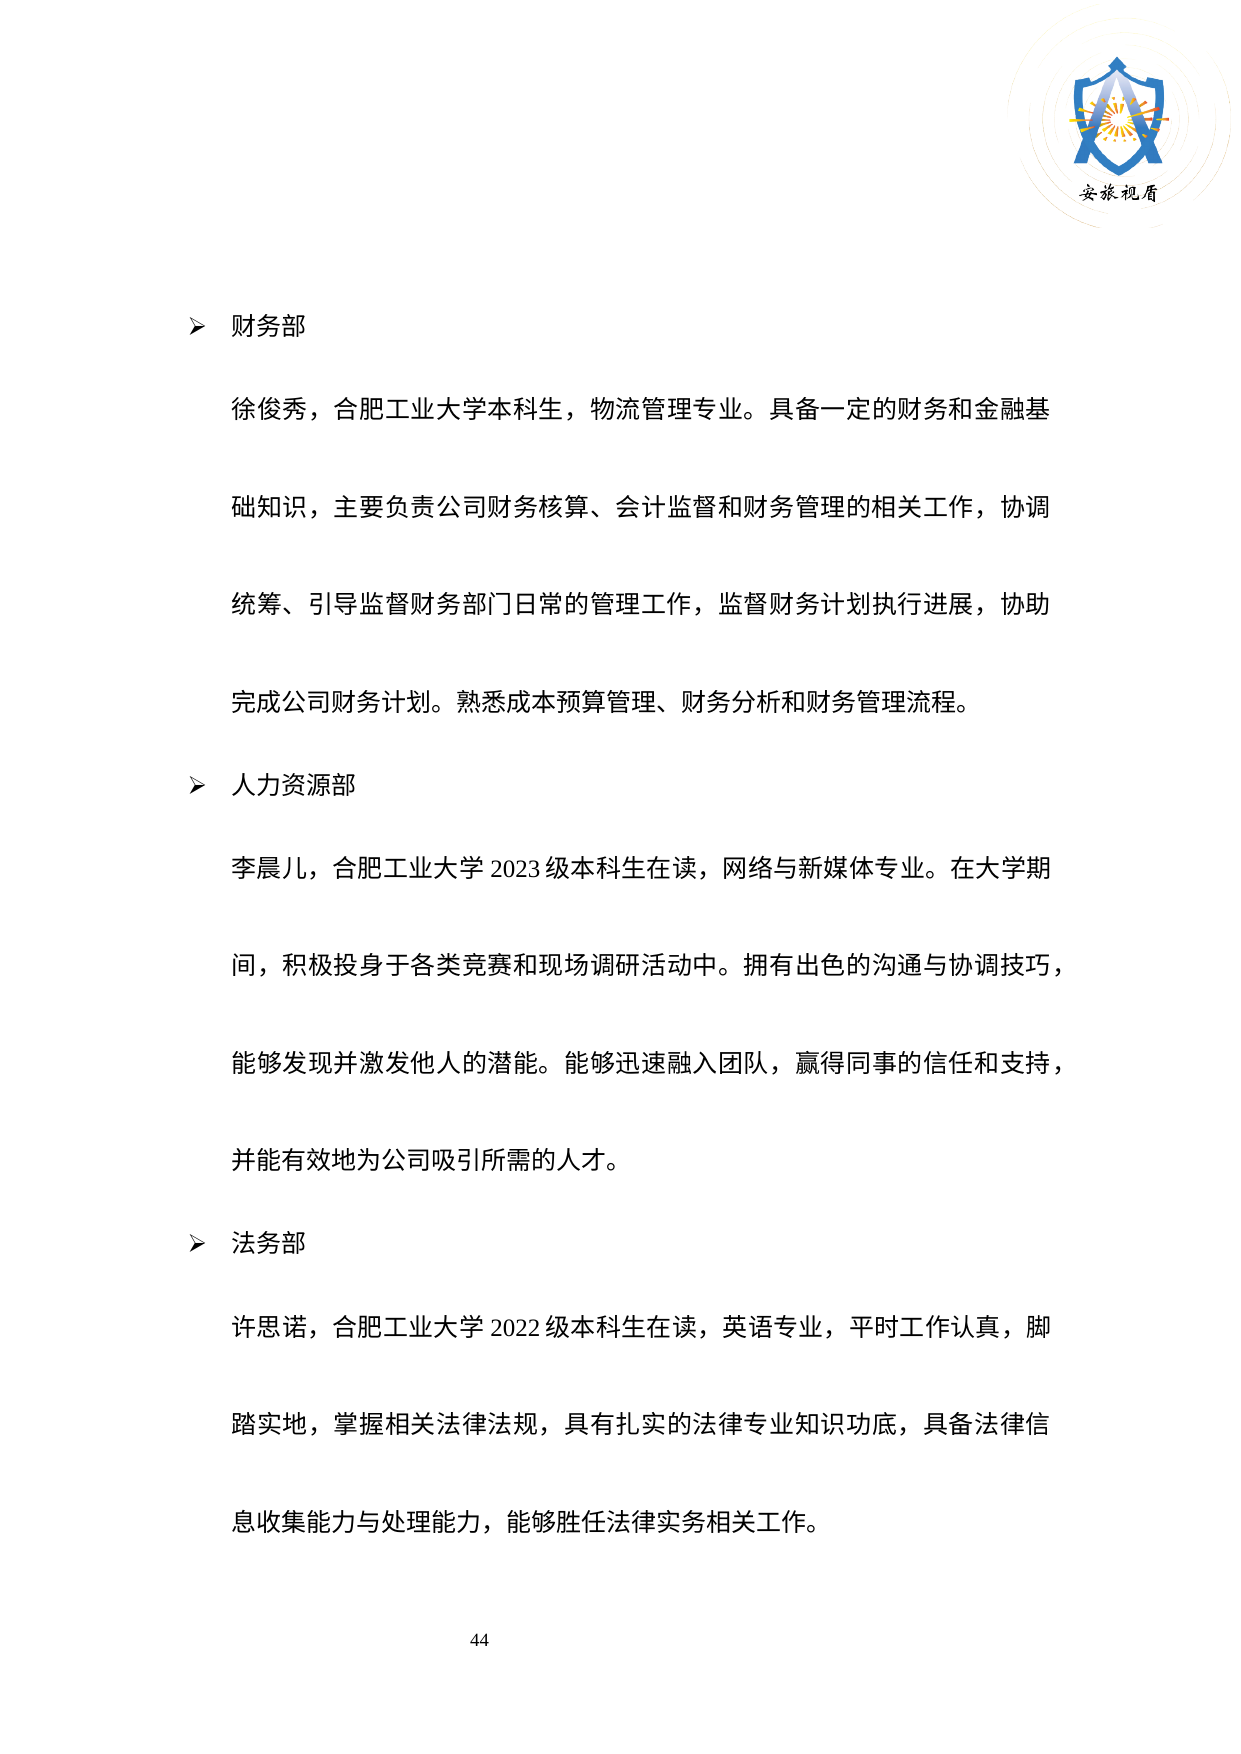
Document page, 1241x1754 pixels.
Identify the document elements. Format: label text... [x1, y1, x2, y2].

list 许思诺，合肥工业大学2022级本科生在读，英语专业，平时工作认真，脚踏实地，掌握相关法律法规，具有扎实的法律专业知识功底，具备法律信息收集能力与处理能力，能够胜任法律实务相关工作。 [231, 1293, 1053, 1553]
list 人力资源部 [187, 751, 1053, 816]
picture [1007, 4, 1231, 228]
list 法务部 [187, 1209, 1053, 1274]
list 财务部 [187, 162, 1053, 357]
list 徐俊秀，合肥工业大学本科生，物流管理专业。具备一定的财务和金融基础知识，主要负责公司财务核算、会计监督和财务管理的相关工作，协调统筹、引导监督财务部门日常的管理工作，监督财务计划执行进展，协助完成公司财务计划。熟悉成本预算管理、财务分析和财务管理流程。 [231, 375, 1053, 733]
list 李晨儿，合肥工业大学2023级本科生在读，网络与新媒体专业。在大学期间，积极投身于各类竞赛和现场调研活动中。拥有出色的沟通与协调技巧，能够发现并激发他人的潜能。能够迅速融入团队，赢得同事的信任和支持，并能有效地为公司吸引所需的人才。 [231, 834, 1053, 1191]
